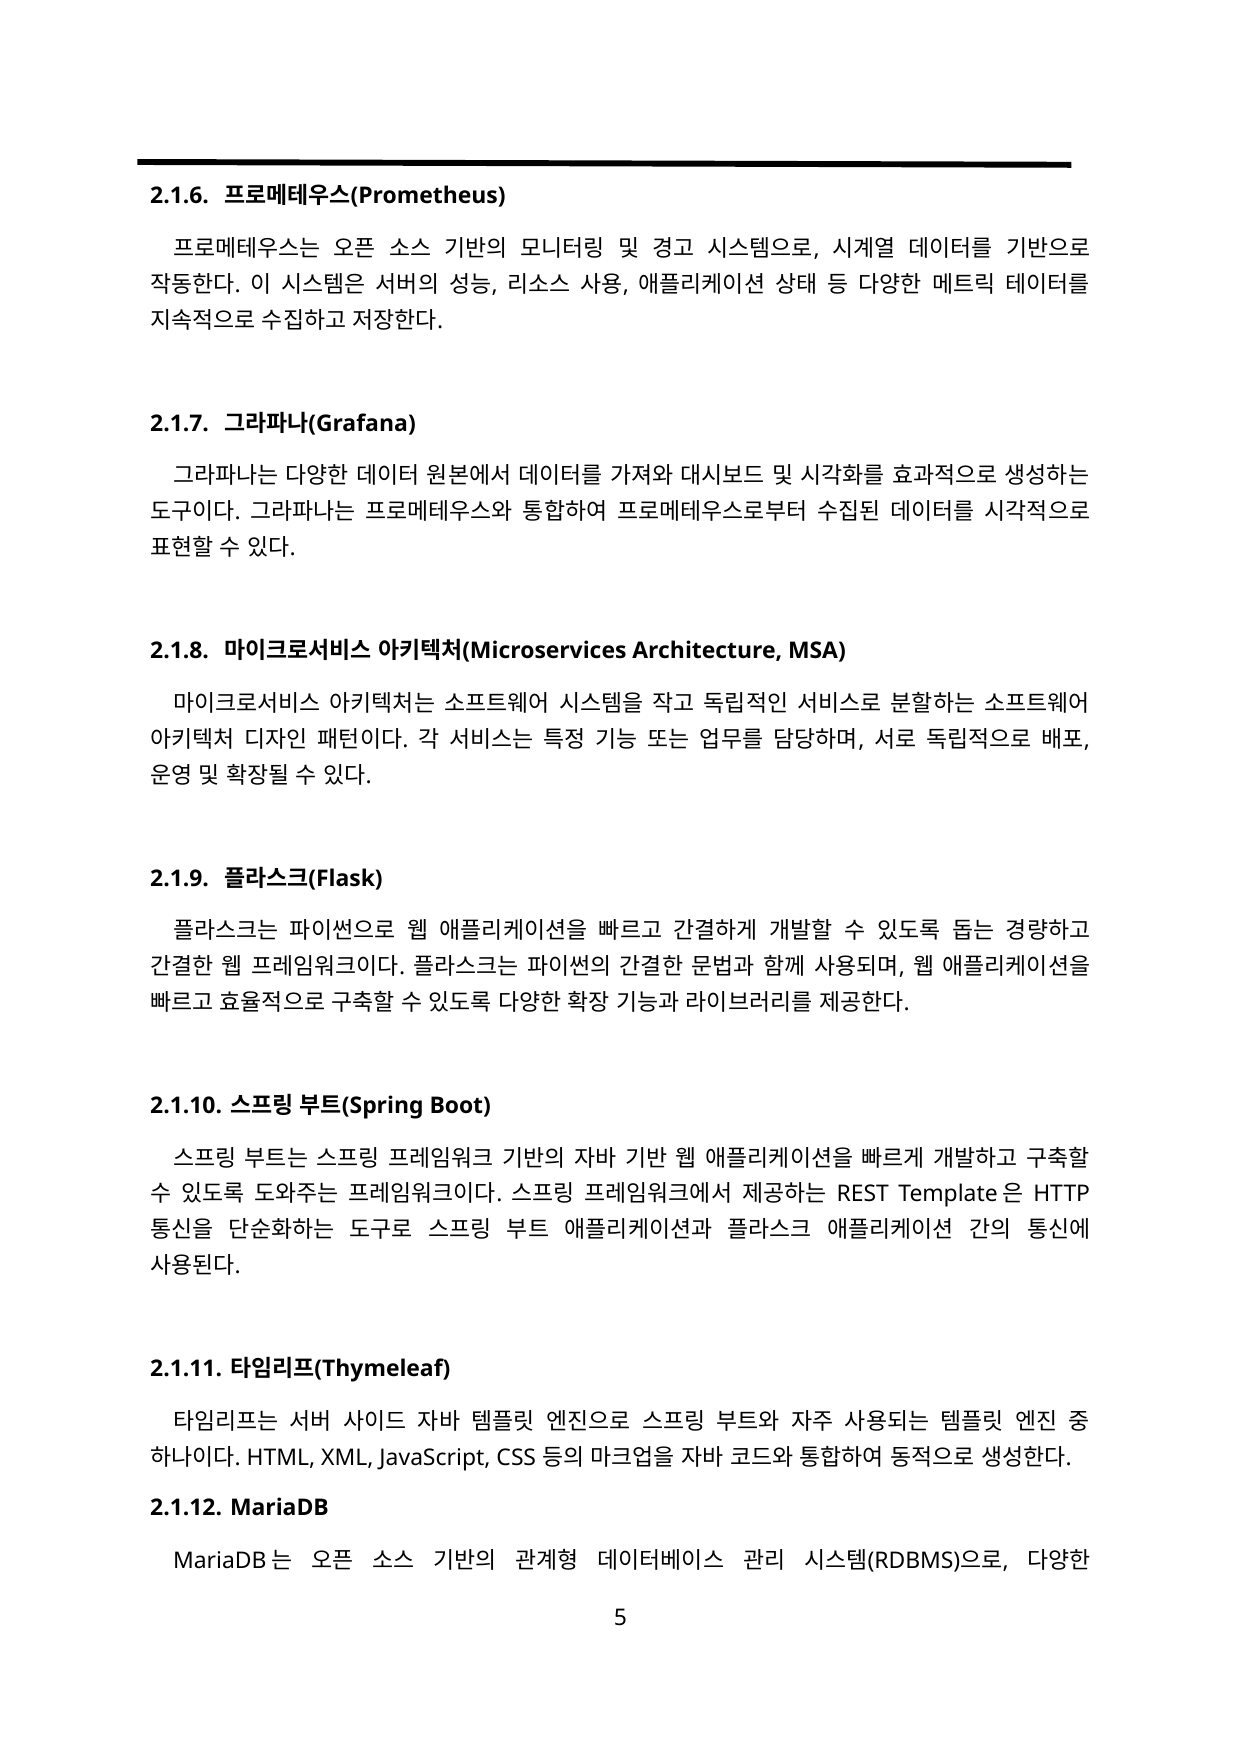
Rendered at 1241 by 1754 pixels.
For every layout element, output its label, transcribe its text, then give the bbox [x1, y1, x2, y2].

text 프로메테우스는 오픈 소스 기반의 모니터링 및 경고 시스템으로, 시계열 데이터를 기반으로 작동한다. 이 시스템은 서버의 성능, 리소스 사용, 애플리케이션 상태 등 다양한 메트릭 테이터를 지속적으로 수집하고 저장한다. [150, 230, 1090, 335]
subtitle 마이크로서비스 아키텍처(Microservices Architecture, MSA) [150, 632, 1090, 665]
text 마이크로서비스 아키텍처는 소프트웨어 시스템을 작고 독립적인 서비스로 분할하는 소프트웨어 아키텍처 디자인 패턴이다. 각 서비스는 특정 기능 또는 업무를 담당하며, 서로 독립적으로 배포, 운영 및 확장될 수 있다. [150, 685, 1090, 790]
subtitle 프로메테우스(Prometheus) [150, 177, 1090, 211]
text 그라파나는 다양한 데이터 원본에서 데이터를 가져와 대시보드 및 시각화를 효과적으로 생성하는 도구이다. 그라파나는 프로메테우스와 통합하여 프로메테우스로부터 수집된 데이터를 시각적으로 표현할 수 있다. [150, 457, 1090, 562]
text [150, 1542, 1090, 1575]
subtitle 플라스크(Flask) [150, 859, 1090, 893]
text 플라스크는 파이썬으로 웹 애플리케이션을 빠르고 간결하게 개발할 수 있도록 돕는 경량하고 간결한 웹 프레임워크이다. 플라스크는 파이썬의 간결한 문법과 함께 사용되며, 웹 애플리케이션을 빠르고 효율적으로 구축할 수 있도록 다양한 확장 기능과 라이브러리를 제공한다. [150, 912, 1090, 1017]
subtitle 그라파나(Grafana) [150, 405, 1090, 438]
text 타임리프는 서버 사이드 자바 템플릿 엔진으로 스프링 부트와 자주 사용되는 템플릿 엔진 중 하나이다. HTML, XML, JavaScript, CSS 등의 마크업을 자바 코드와 통합하여 동적으로 생성한다. [150, 1403, 1090, 1472]
subtitle 스프링 부트(Spring Boot) [150, 1087, 1090, 1120]
text 스프링 부트는 스프링 프레임워크 기반의 자바 기반 웹 애플리케이션을 빠르게 개발하고 구축할 수 있도록 도와주는 프레임워크이다. 스프링 프레임워크에서 제공하는 REST Template은 HTTP 통신을 단순화하는 도구로 스프링 부트 애플리케이션과 플라스크 애플리케이션 간의 통신에 사용된다. [150, 1139, 1090, 1280]
subtitle MariaDB [150, 1491, 1090, 1522]
subtitle 타임리프(Thymeleaf) [150, 1350, 1090, 1383]
